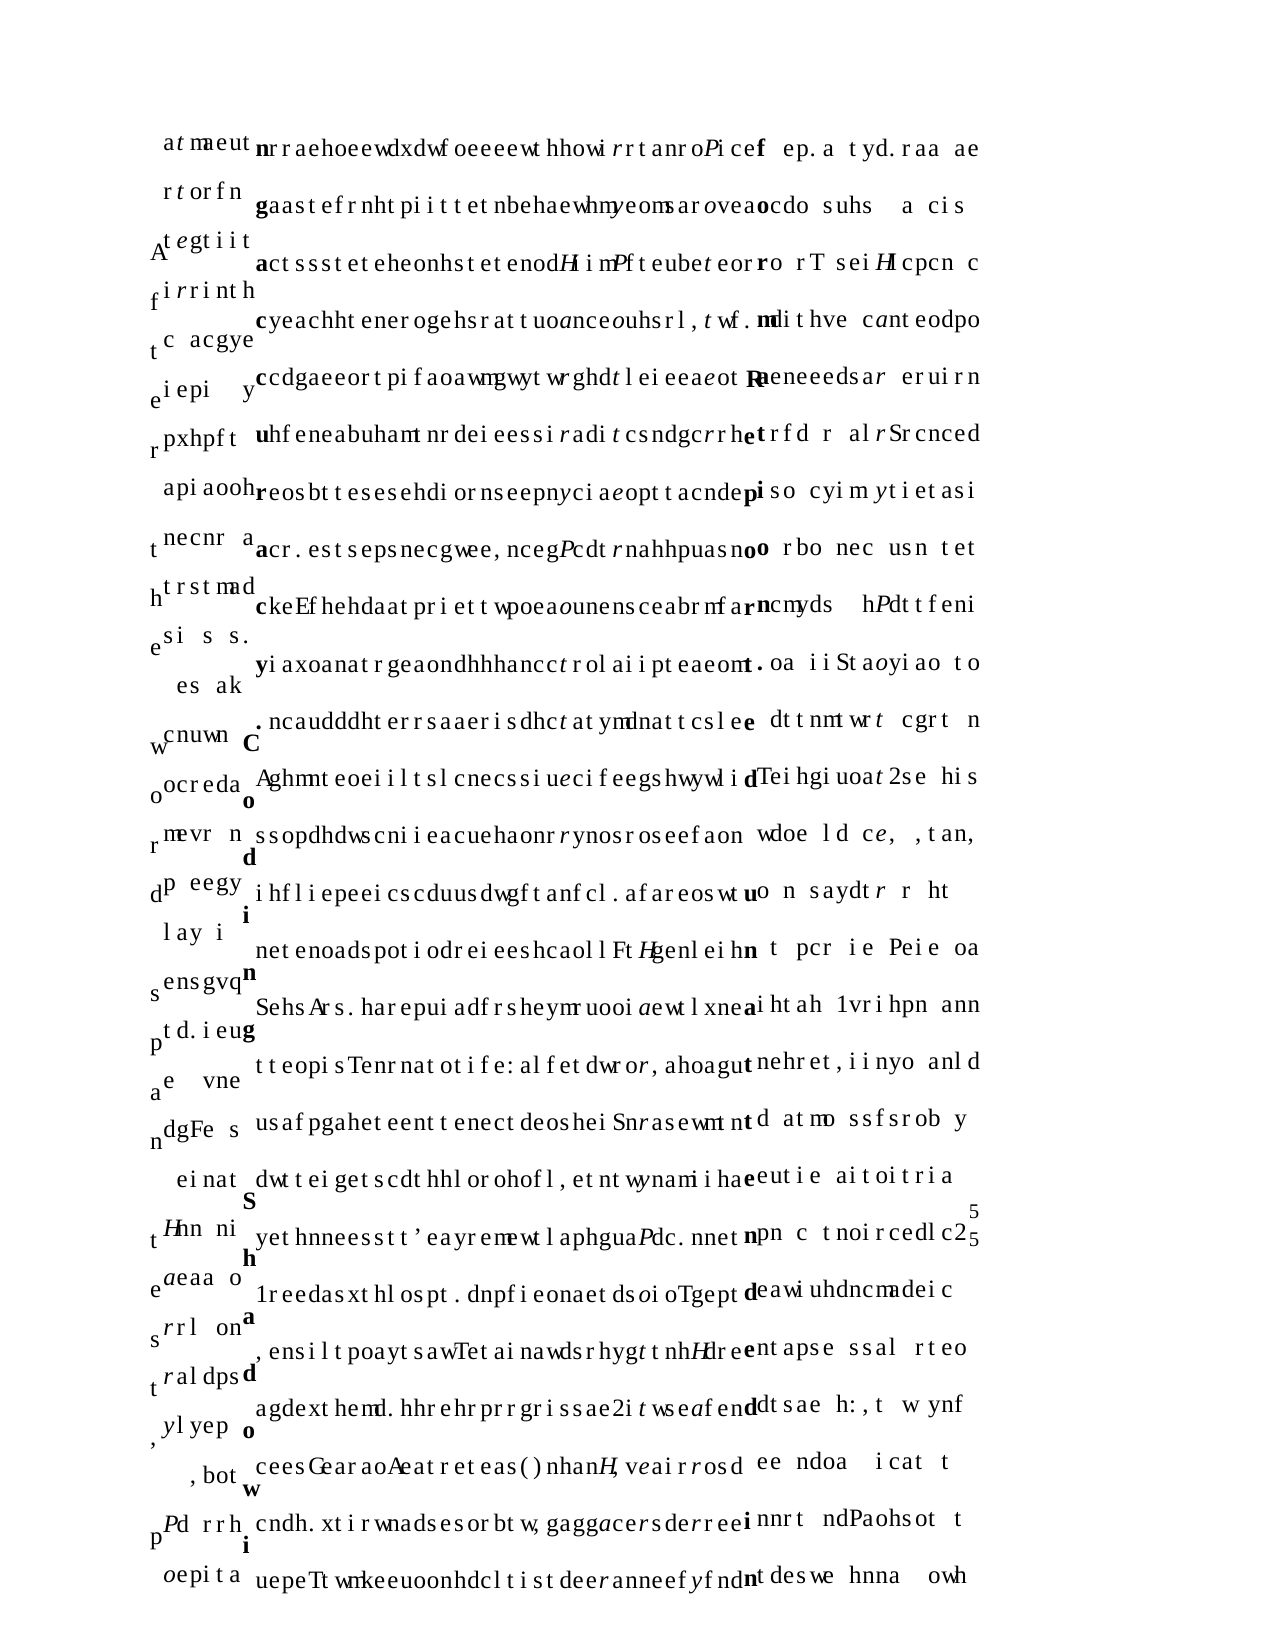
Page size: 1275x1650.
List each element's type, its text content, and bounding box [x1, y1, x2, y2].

text 55 [967, 1199, 980, 1251]
text Coding Shadowing accuracy. As in Study 1, accuracy checking sheets were generated for each of the attended passages. Examples of these sheets can be found in Appendix G. The sheets had the original text of the attended passages that were to be shadowed. The experimenter used these sheets to mark when the participants shadowed the passage incorrectly. An experimenter listened to the audio of the participant’s shadowing and crossed out the parts of the original audio that were not shadowed accurately. The sheets were then used in order to determine three different percentages, which were comparable between passages: the first twenty seconds of shadowing (without speech in the left ear), shadowing accuracy following the Harry Potter names, and shadowing accuracy for the passage which did not include the range immediately following the Harry Potter names. For Study 2, careful consideration was given to the spacing of Harry Potter names in the passage, and it was ensured that there was a considerable gap between them. Therefore, accuracy following Harry Potter names was examined for five words following the presence of the name in the unattended ear. [242, 111, 757, 1600]
